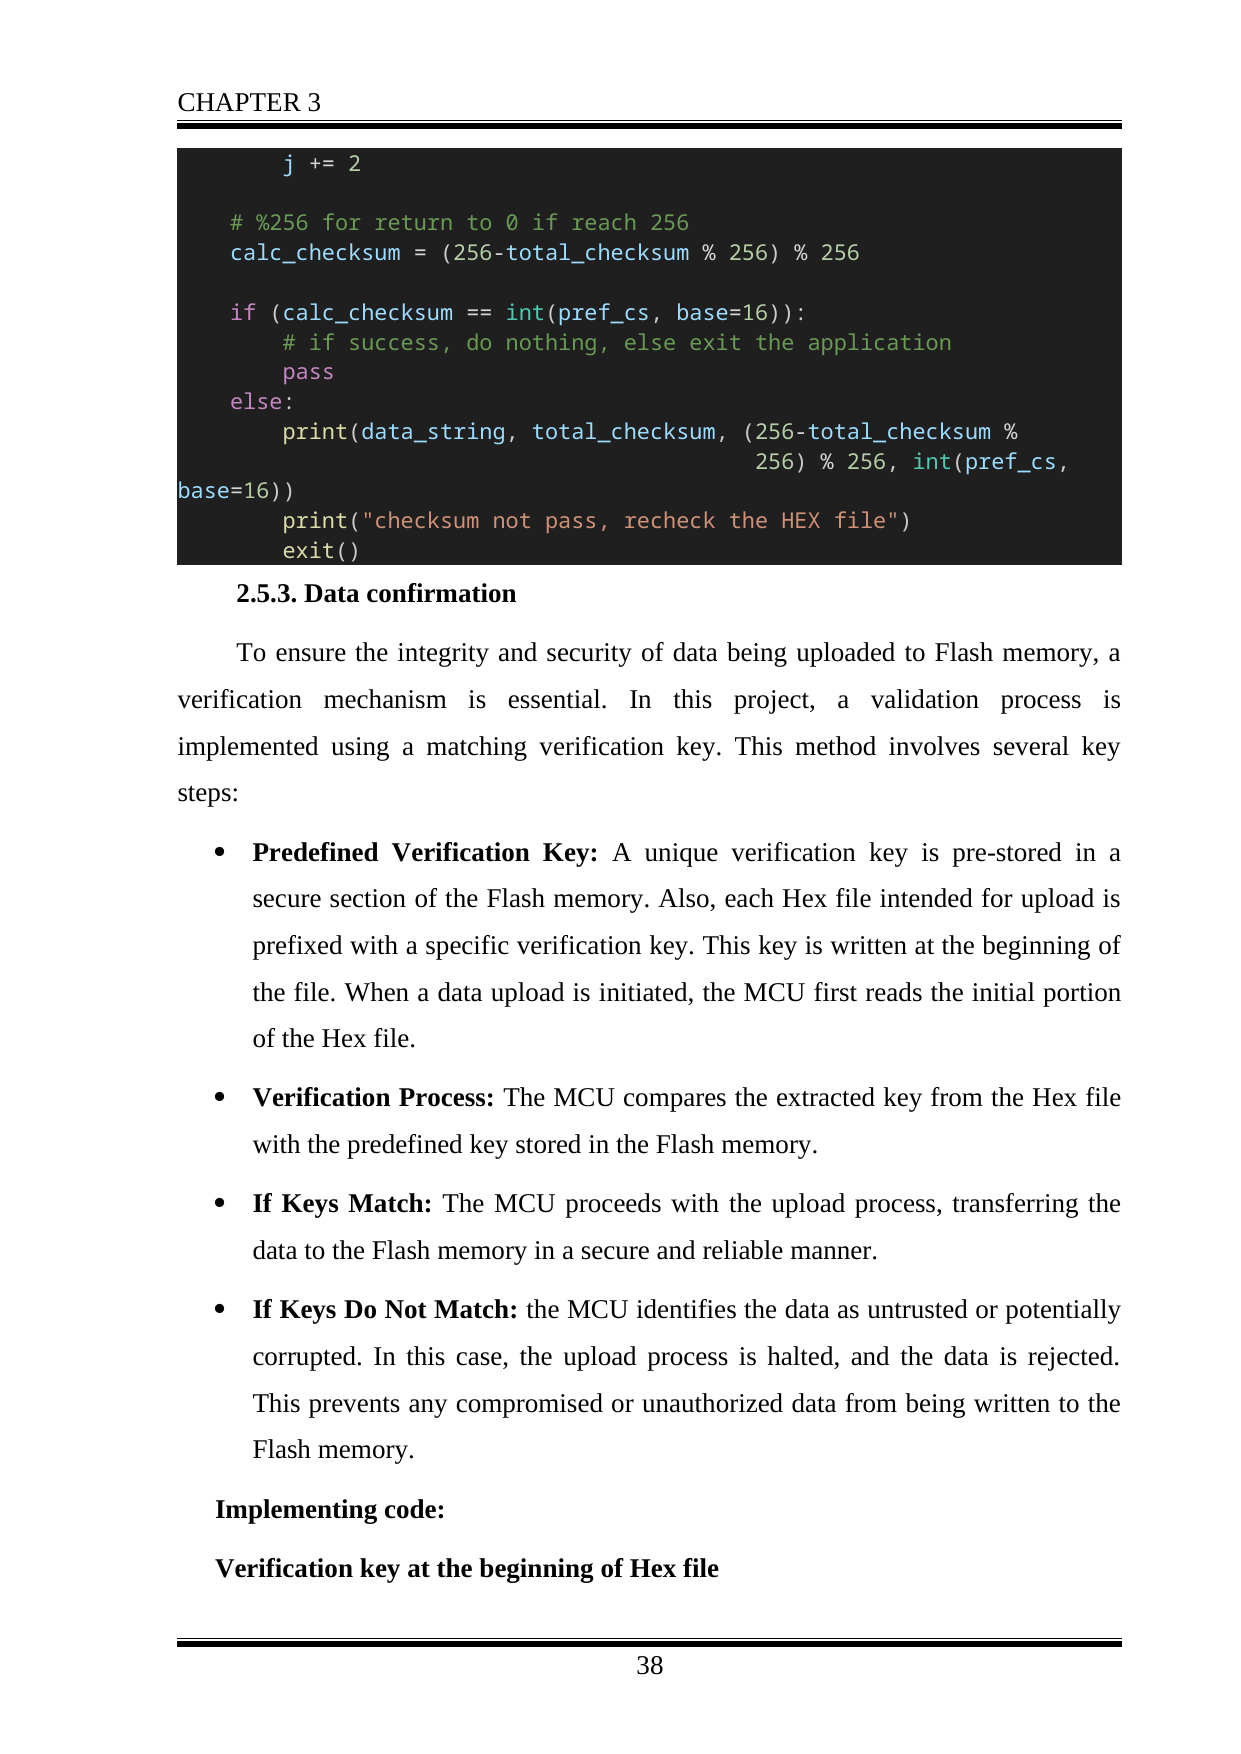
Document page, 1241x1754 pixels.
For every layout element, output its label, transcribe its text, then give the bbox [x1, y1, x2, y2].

text print("checksum not pass, recheck the HEX file") [177, 505, 1122, 535]
list Implementing code: [215, 1493, 1122, 1524]
text else: [177, 386, 1122, 416]
text To ensure the integrity and security of data being uploaded to Flash memory, a verification mechanism is essential. In this project, a validation process is implemented using a matching verification key. This method involves several key steps: [177, 636, 1122, 808]
text # %256 for return to 0 if reach 256 [177, 207, 1122, 237]
text j += 2 [177, 148, 1122, 177]
text print(data_string, total_checksum, (256-total_checksum % [177, 416, 1122, 446]
text exit() [177, 535, 1122, 565]
text calc_checksum = (256-total_checksum % 256) % 256 [177, 237, 1122, 267]
text If Keys Match: The MCU proceeds with the upload process, transferring the data to the Flash memory in a secure and reliable manner. [215, 1187, 1122, 1265]
text Verification Process: The MCU compares the extracted key from the Hex file with the predefined key stored in the Flash memory. [215, 1082, 1122, 1159]
list Verification key at the beginning of Hex file [215, 1552, 1122, 1583]
text Predefined Verification Key: A unique verification key is pre-stored in a secure section of the Flash memory. Also, each Hex file intended for upload is prefixed with a specific verification key. This key is written at the beginning of the file. When a data upload is initiated, the MCU first reads the initial portion of the Hex file. [215, 836, 1122, 1053]
text # if success, do nothing, else exit the application [177, 326, 1122, 356]
text 256) % 256, int(pref_cs, base=16)) [177, 446, 1122, 505]
text If Keys Do Not Match: the MCU identifies the data as untrusted or potentially corrupted. In this case, the upload process is halted, and the data is rejected. This prevents any compromised or unauthorized data from being written to the Flash memory. [215, 1293, 1122, 1465]
text if (calc_checksum == int(pref_cs, base=16)): [177, 297, 1122, 326]
text pass [177, 356, 1122, 386]
subtitle . Data confirmation [177, 577, 1122, 608]
